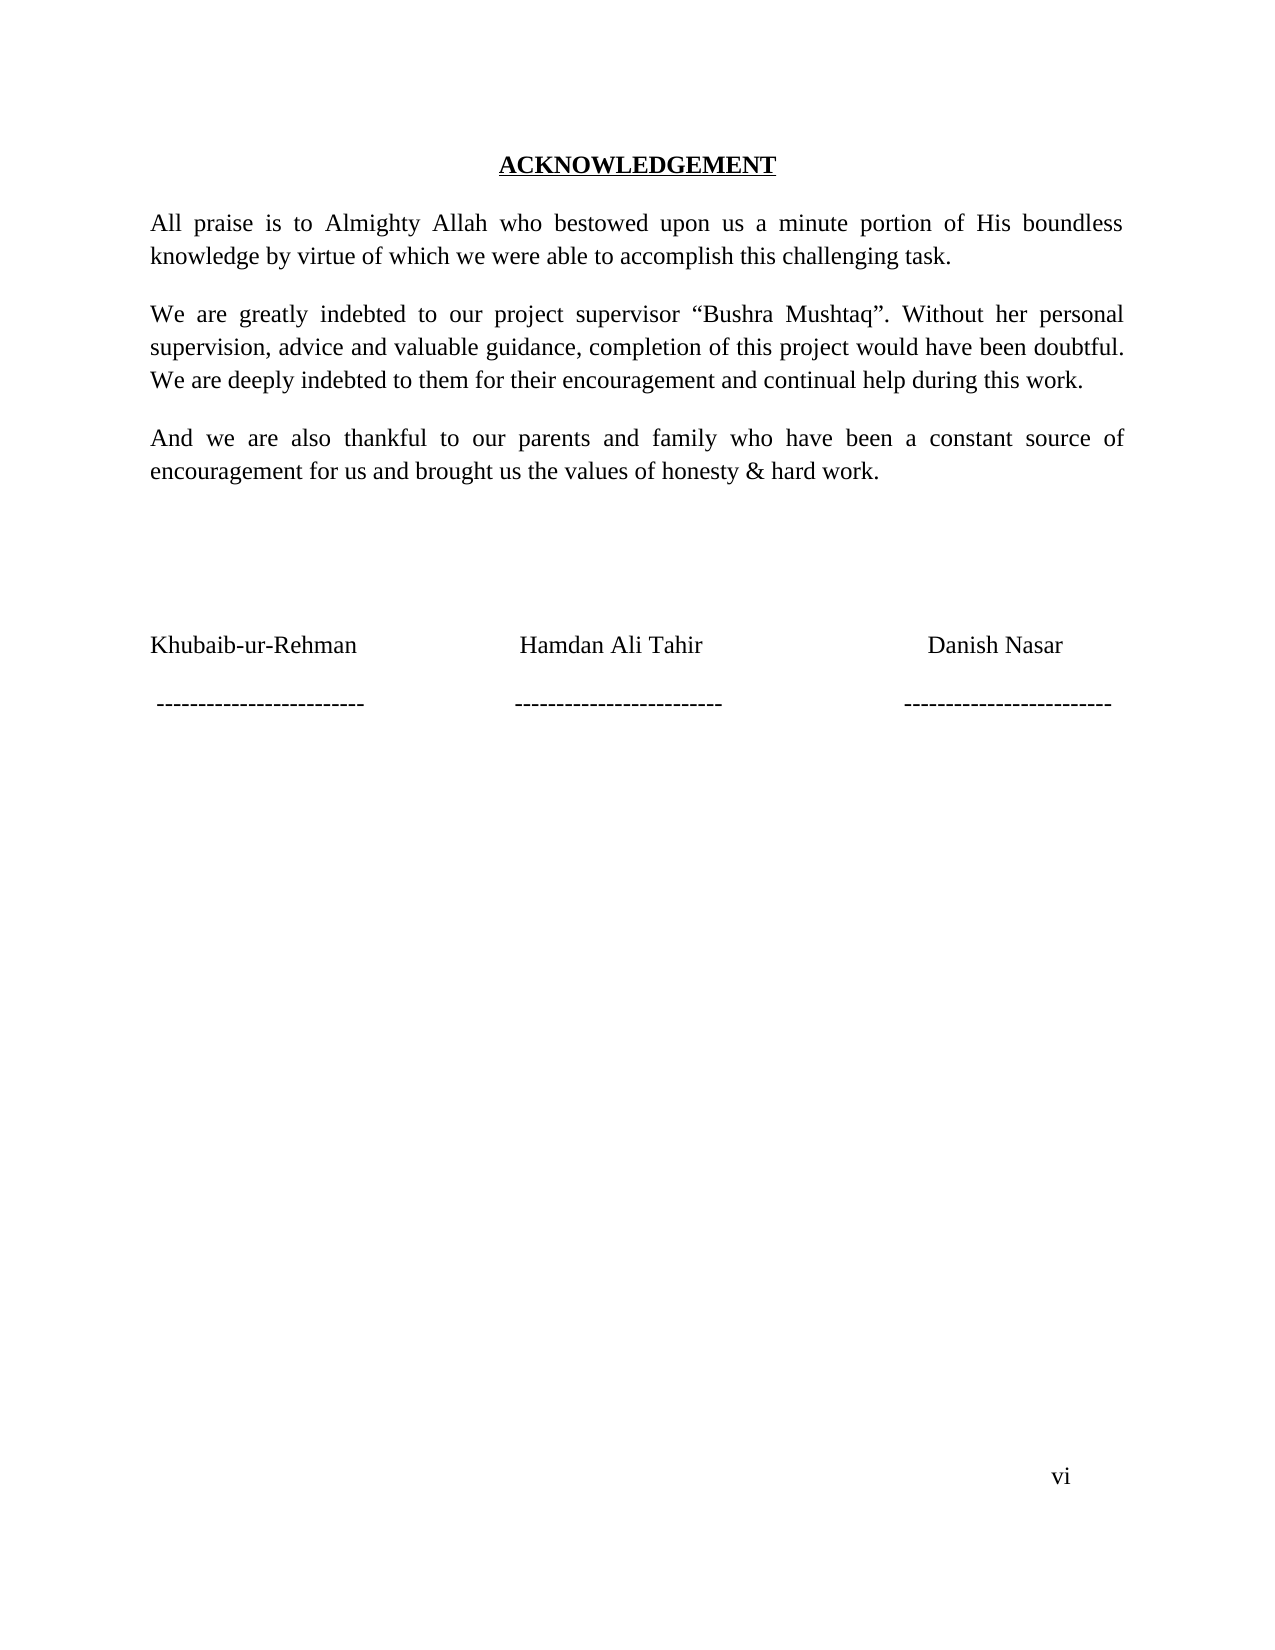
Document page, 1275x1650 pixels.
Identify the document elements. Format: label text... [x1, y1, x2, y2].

text ------------------------- ------------------------- ------------------------- [150, 688, 1125, 717]
text All praise is to Almighty Allah who bestowed upon us a minute portion of His boundless knowledge by virtue of which we were able to accomplish this challenging task. [150, 208, 1125, 270]
text And we are also thankful to our parents and family who have been a constant source of encouragement for us and brought us the values of honesty & hard work. [150, 423, 1125, 485]
text We are greatly indebted to our project supervisor “Bushra Mushtaq”. Without her personal supervision, advice and valuable guidance, completion of this project would have been doubtful. We are deeply indebted to them for their encouragement and continual help during this work. [150, 299, 1125, 394]
text Khubaib-ur-Rehman Hamdan Ali Tahir Danish Nasar [150, 630, 1125, 659]
text ACKNOWLEDGEMENT [219, 150, 1056, 179]
